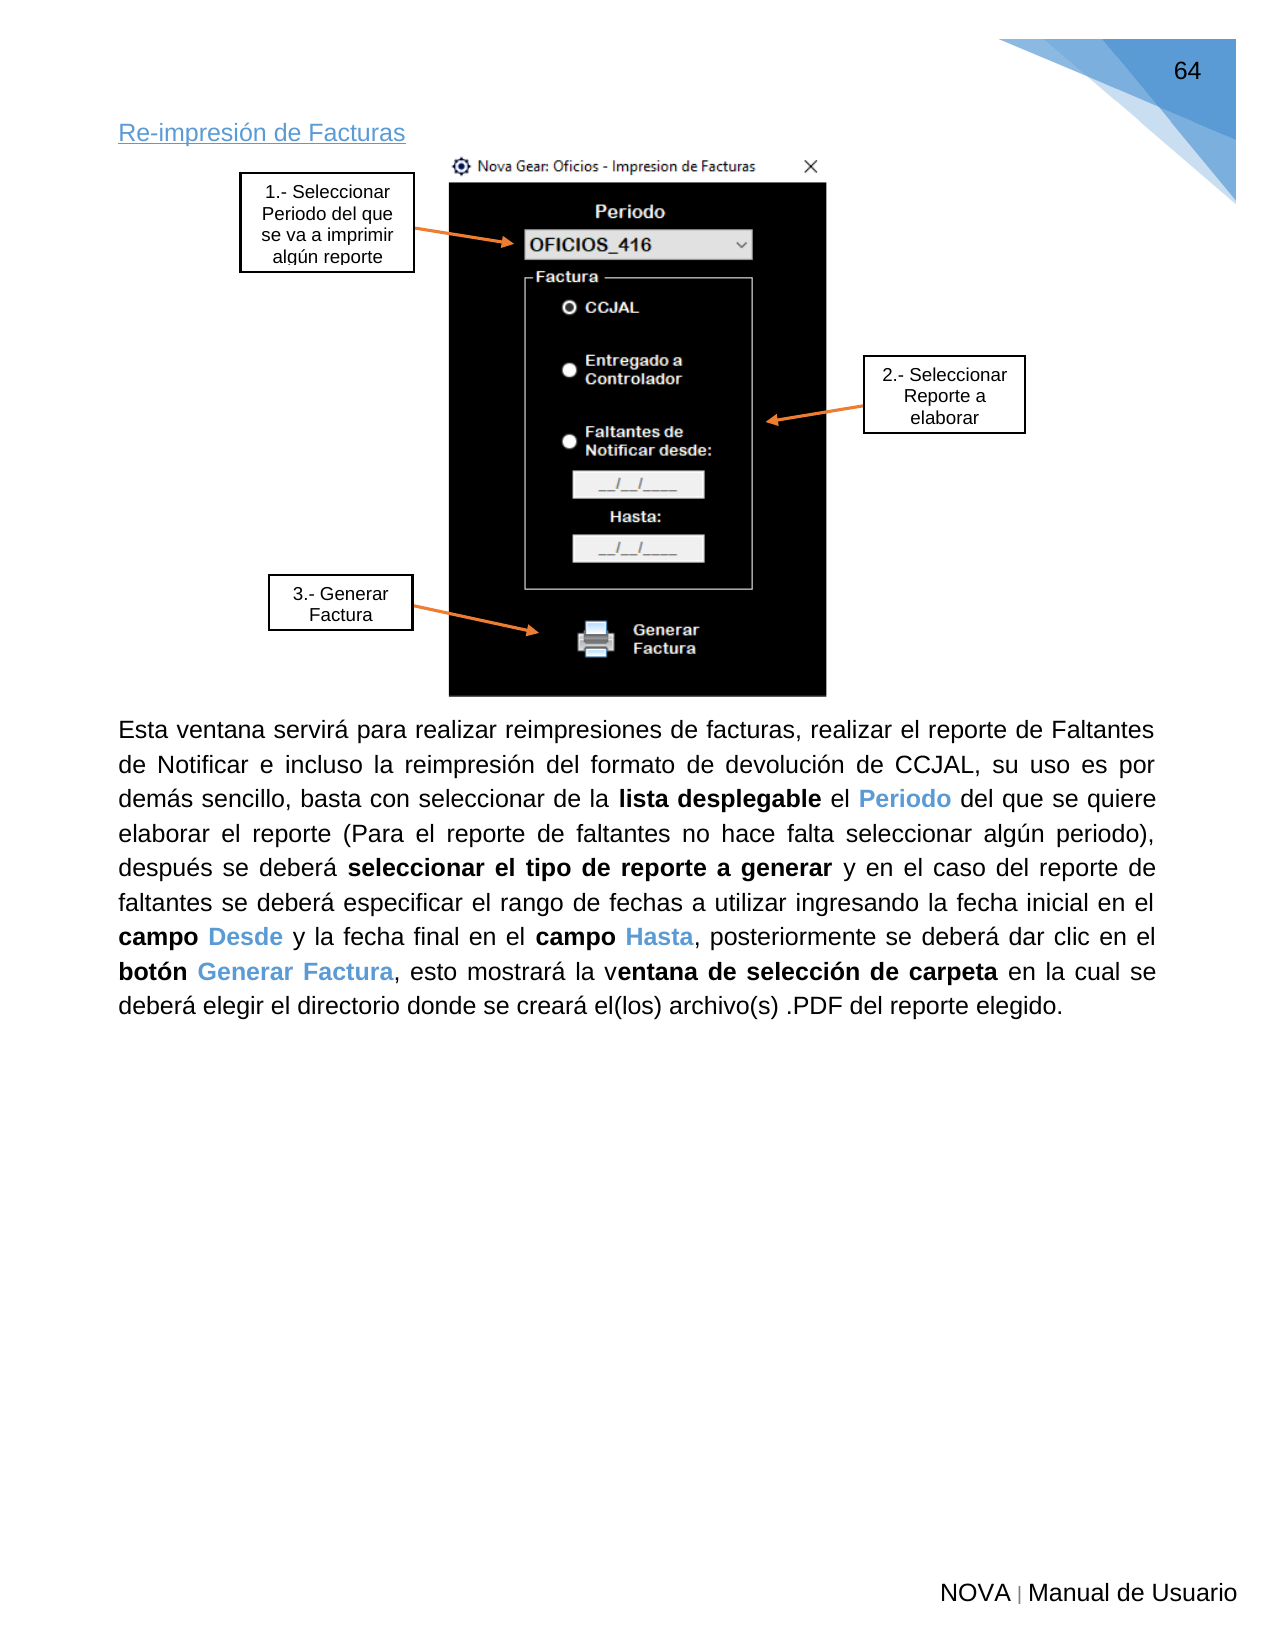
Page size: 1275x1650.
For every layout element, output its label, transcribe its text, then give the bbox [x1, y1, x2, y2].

text Esta ventana servirá para realizar reimpresiones de facturas, realizar el reporte de Faltantes de Notificar e incluso la reimpresión del formato de devolución de CCJAL, su uso es por demás sencillo, basta con seleccionar de la lista desplegable el Periodo del que se quiere elaborar el reporte (Para el reporte de faltantes no hace falta seleccionar algún periodo), después se deberá seleccionar el tipo de reporte a generar y en el caso del reporte de faltantes se deberá especificar el rango de fechas a utilizar ingresando la fecha inicial en el campo Desde y la fecha final en el campo Hasta, posteriormente se deberá dar clic en el botón Generar Factura, esto mostrará la ventana de selección de carpeta en la cual se deberá elegir el directorio donde se creará el(los) archivo(s) .PDF del reporte elegido. [118, 715, 1157, 1020]
picture [448, 153, 827, 697]
picture [997, 39, 1236, 205]
subtitle Re-impresión de Facturas [118, 118, 1157, 147]
